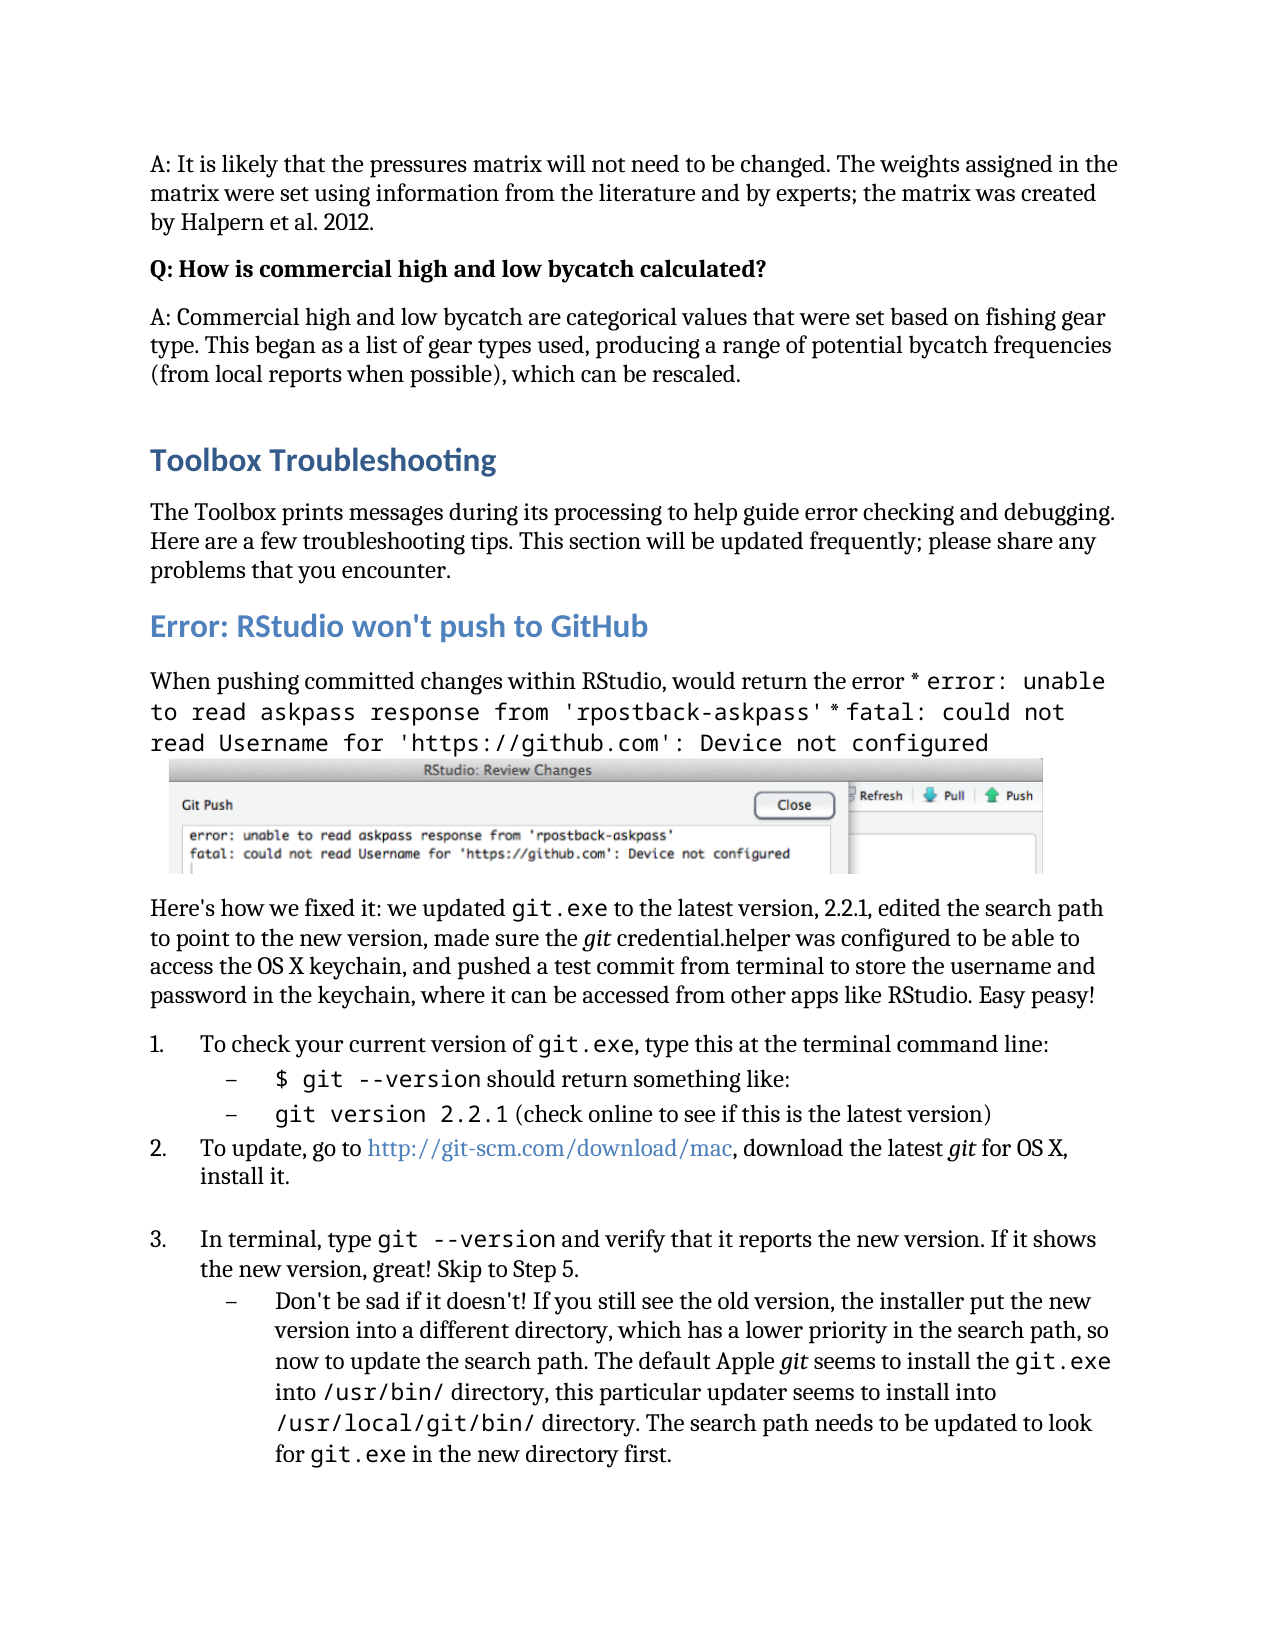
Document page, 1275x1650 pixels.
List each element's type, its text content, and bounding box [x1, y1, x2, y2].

list To check your current version of git.exe, type this at the terminal command line: [150, 1028, 1125, 1060]
list Don't be sad if it doesn't! If you still see the old version, the installer put the new version into a different directory, which has a lower priority in the search path, so now to update the search path. The default Apple git seems to install the git.exe into /usr/bin/ directory, this particular updater seems to install into /usr/local/git/bin/ directory. The search path needs to be updated to look for git.exe in the new directory first. [225, 1287, 1125, 1470]
text A: It is likely that the pressures matrix will not need to be changed. The weights assigned in the matrix were set using information from the literature and by experts; the matrix was created by Halpern et al. 2012. [150, 150, 1125, 236]
list $ git --version should return something like: [225, 1063, 1125, 1095]
text A: Commercial high and low bycatch are categorical values that were set based on fishing gear type. This began as a list of gear types used, producing a range of potential bycatch frequencies (from local reports when possible), which can be rescaled. [150, 302, 1125, 389]
text Q: How is commercial high and low bycatch calculated? [150, 255, 1125, 284]
text Here's how we fixed it: we updated git.exe to the latest version, 2.2.1, edited the search path to point to the new version, made sure the git credential.helper was configured to be able to access the OS X keychain, and pushed a test commit from terminal to store the username and password in the keychain, where it can be accessed from other apps like RStudio. Easy peasy! [150, 892, 1125, 1010]
picture [168, 758, 1044, 874]
subtitle Toolbox Troubleshooting [150, 439, 1125, 479]
text The Toolbox prints messages during its processing to help guide error checking and debugging. Here are a few troubleshooting tips. This section will be updated frequently; please share any problems that you encounter. [150, 498, 1125, 584]
list In terminal, type git --version and verify that it reports the new version. If it shows the new version, great! Skip to Step 5. [150, 1223, 1125, 1283]
list To update, go to http://git-scm.com/download/mac, download the latest git for OS X, install it. [150, 1133, 1125, 1220]
subtitle Error: RStudio won't push to GitHub [150, 605, 1125, 646]
list git version 2.2.1 (check online to see if this is the latest version) [225, 1098, 1125, 1130]
